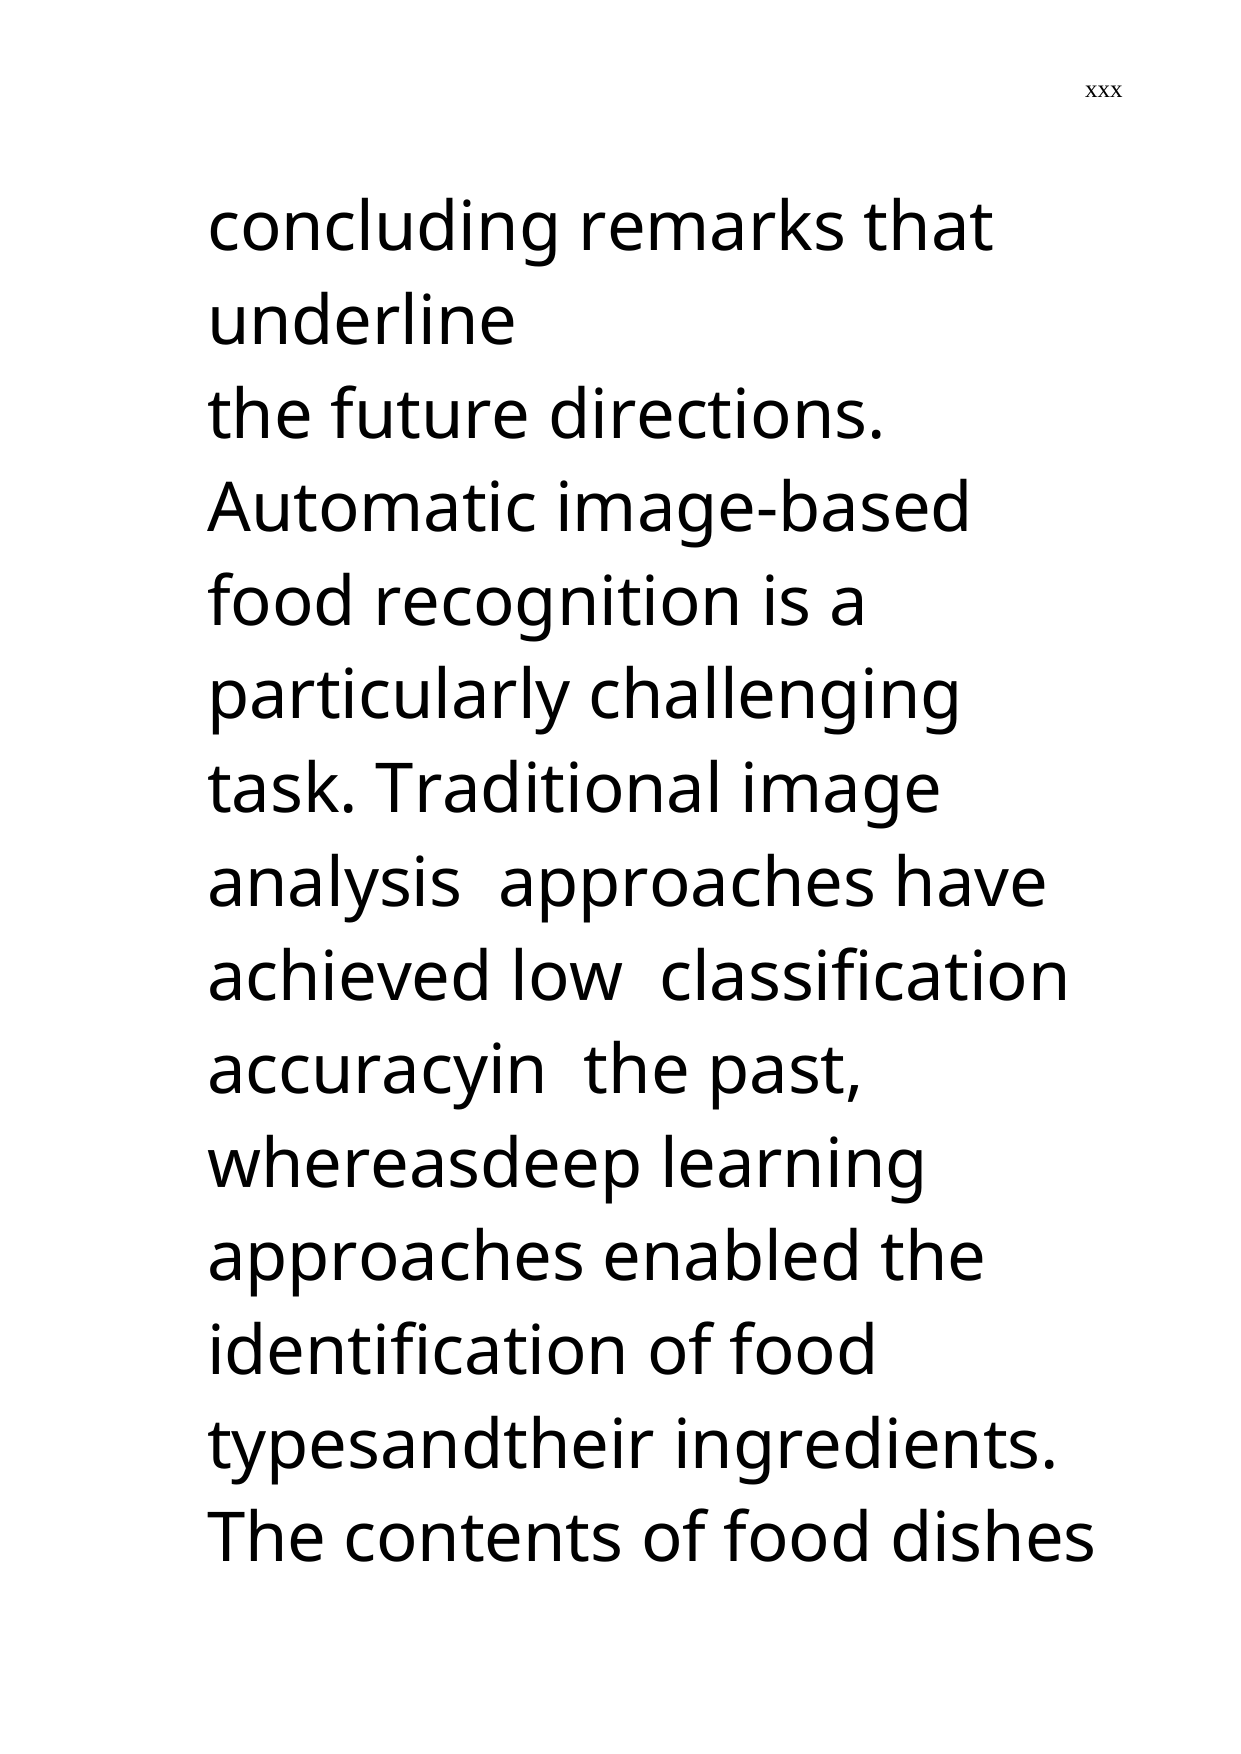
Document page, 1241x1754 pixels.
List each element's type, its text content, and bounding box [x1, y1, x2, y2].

text analysis approaches have achieved low classification accuracyin the past, whereasdeep learning [207, 833, 1122, 1207]
text approaches enabled the identification of food typesandtheir ingredients. The contents of food dishes [207, 1207, 1122, 1582]
text Automatic image-based food recognition is a particularly challenging task. Traditional image [207, 458, 1122, 833]
text the future directions. [207, 364, 1122, 458]
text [207, 177, 1122, 364]
